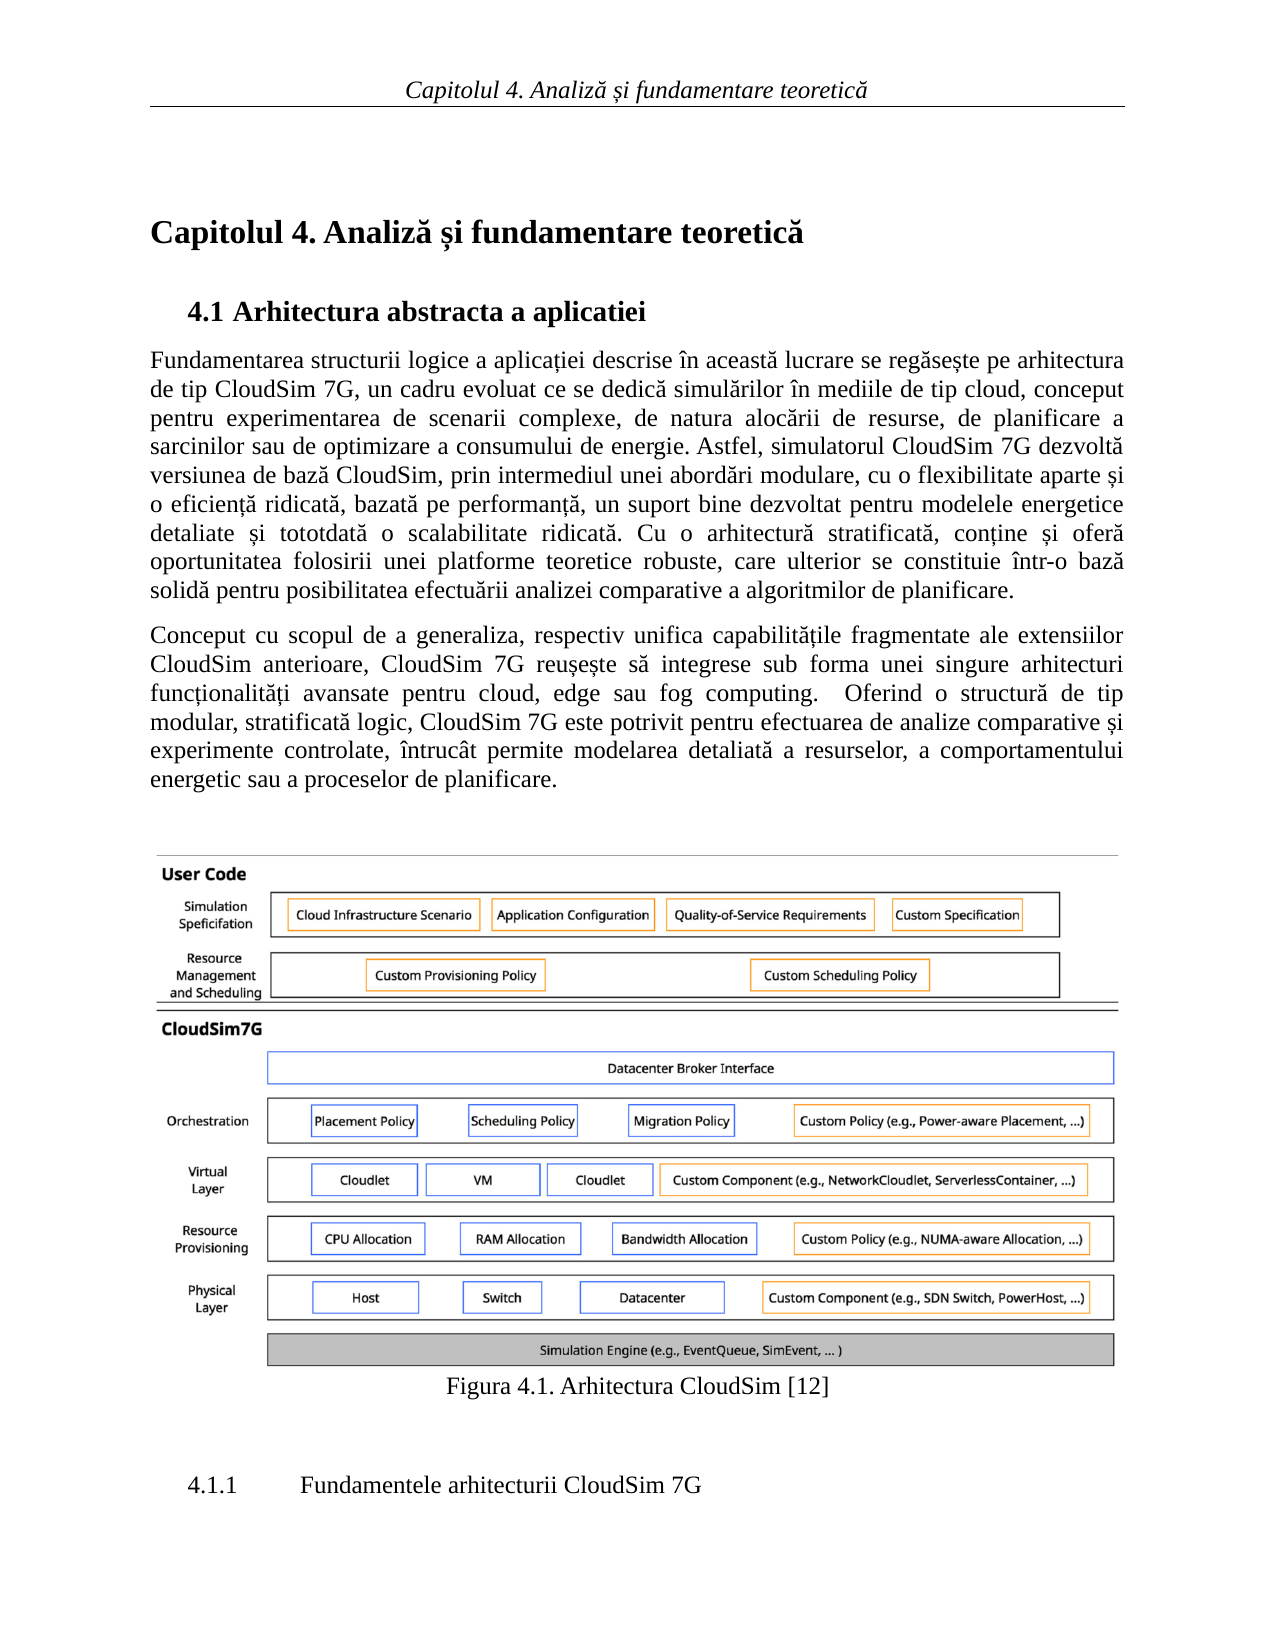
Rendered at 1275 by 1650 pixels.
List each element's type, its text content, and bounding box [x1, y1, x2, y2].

subtitle Fundamentele arhitecturii CloudSim 7G [187, 1471, 1125, 1499]
text Conceput cu scopul de a generaliza, respectiv unifica capabilitățile fragmentate ale extensiilor CloudSim anterioare, CloudSim 7G reușește să integrese sub forma unei singure arhitecturi funcționalități avansate pentru cloud, edge sau fog computing. Oferind o structură de tip modular, stratificată logic, CloudSim 7G este potrivit pentru efectuarea de analize comparative și experimente controlate, întrucât permite modelarea detaliată a resurselor, a comportamentului energetic sau a proceselor de planificare. [150, 621, 1125, 793]
text Fundamentarea structurii logice a aplicației descrise în această lucrare se regăsește pe arhitectura de tip CloudSim 7G, un cadru evoluat ce se dedică simulărilor în mediile de tip cloud, conceput pentru experimentarea de scenarii complexe, de natura alocării de resurse, de planificare a sarcinilor sau de optimizare a consumului de energie. Astfel, simulatorul CloudSim 7G dezvoltă versiunea de bază CloudSim, prin intermediul unei abordări modulare, cu o flexibilitate aparte și o eficiență ridicată, bazată pe performanță, un suport bine dezvoltat pentru modelele energetice detaliate și tototdată o scalabilitate ridicată. Cu o arhitectură stratificată, conține și oferă oportunitatea folosirii unei platforme teoretice robuste, care ulterior se constituie într-o bază solidă pentru posibilitatea efectuării analizei comparative a algoritmilor de planificare. [150, 345, 1125, 604]
picture [156, 855, 1119, 1372]
subtitle Capitolul 4. Analiză și fundamentare teoretică [150, 212, 1125, 251]
subtitle Arhitectura abstracta a aplicatiei [187, 294, 1125, 328]
